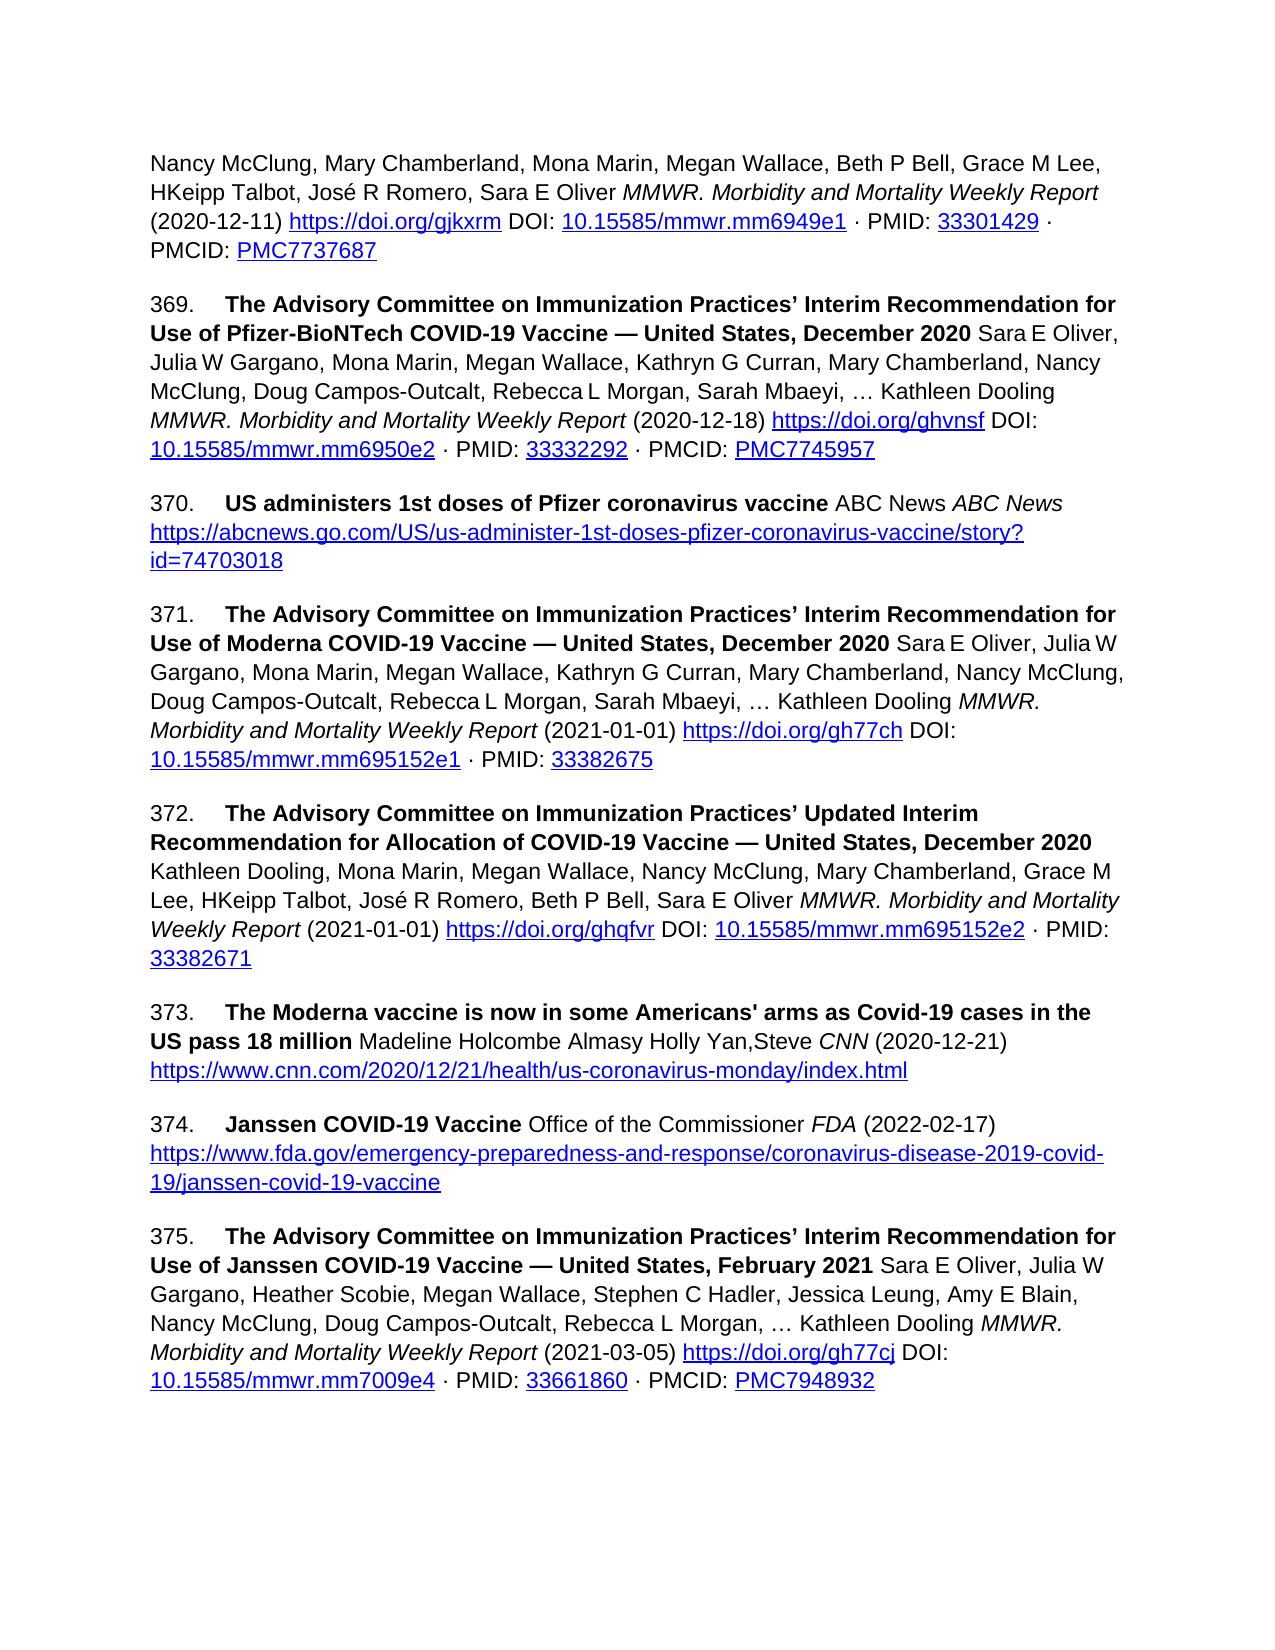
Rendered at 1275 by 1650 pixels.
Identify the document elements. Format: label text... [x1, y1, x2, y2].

text 370. US administers 1st doses of Pfizer coronavirus vaccine ABC News ABC News https://abcnews.go.com/US/us-administer-1st-doses-pfizer-coronavirus-vaccine/story?id=74703018 [150, 489, 1125, 574]
text 372. The Advisory Committee on Immunization Practices’ Updated Interim Recommendation for Allocation of COVID-19 Vaccine — United States, December 2020 Kathleen Dooling, Mona Marin, Megan Wallace, Nancy McClung, Mary Chamberland, Grace M Lee, HKeipp Talbot, José R Romero, Beth P Bell, Sara E Oliver MMWR. Morbidity and Mortality Weekly Report (2021-01-01) https://doi.org/ghqfvr DOI: 10.15585/mmwr.mm695152e2 · PMID: 33382671 [150, 800, 1125, 971]
text 373. The Moderna vaccine is now in some Americans' arms as Covid-19 cases in the US pass 18 million Madeline Holcombe Almasy Holly Yan,Steve CNN (2020-12-21) https://www.cnn.com/2020/12/21/health/us-coronavirus-monday/index.html [150, 999, 1125, 1083]
text 375. The Advisory Committee on Immunization Practices’ Interim Recommendation for Use of Janssen COVID-19 Vaccine — United States, February 2021 Sara E Oliver, Julia W Gargano, Heather Scobie, Megan Wallace, Stephen C Hadler, Jessica Leung, Amy E Blain, Nancy McClung, Doug Campos-Outcalt, Rebecca L Morgan, … Kathleen Dooling MMWR. Morbidity and Mortality Weekly Report (2021-03-05) https://doi.org/gh77cj DOI: 10.15585/mmwr.mm7009e4 · PMID: 33661860 · PMCID: PMC7948932 [150, 1223, 1125, 1394]
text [150, 150, 1125, 263]
text 374. Janssen COVID-19 Vaccine Office of the Commissioner FDA (2022-02-17) https://www.fda.gov/emergency-preparedness-and-response/coronavirus-disease-2019-covid-19/janssen-covid-19-vaccine [150, 1111, 1125, 1195]
text 369. The Advisory Committee on Immunization Practices’ Interim Recommendation for Use of Pfizer-BioNTech COVID-19 Vaccine — United States, December 2020 Sara E Oliver, Julia W Gargano, Mona Marin, Megan Wallace, Kathryn G Curran, Mary Chamberland, Nancy McClung, Doug Campos-Outcalt, Rebecca L Morgan, Sarah Mbaeyi, … Kathleen Dooling MMWR. Morbidity and Mortality Weekly Report (2020-12-18) https://doi.org/ghvnsf DOI: 10.15585/mmwr.mm6950e2 · PMID: 33332292 · PMCID: PMC7745957 [150, 291, 1125, 462]
text 371. The Advisory Committee on Immunization Practices’ Interim Recommendation for Use of Moderna COVID-19 Vaccine — United States, December 2020 Sara E Oliver, Julia W Gargano, Mona Marin, Megan Wallace, Kathryn G Curran, Mary Chamberland, Nancy McClung, Doug Campos-Outcalt, Rebecca L Morgan, Sarah Mbaeyi, … Kathleen Dooling MMWR. Morbidity and Mortality Weekly Report (2021-01-01) https://doi.org/gh77ch DOI: 10.15585/mmwr.mm695152e1 · PMID: 33382675 [150, 601, 1125, 773]
